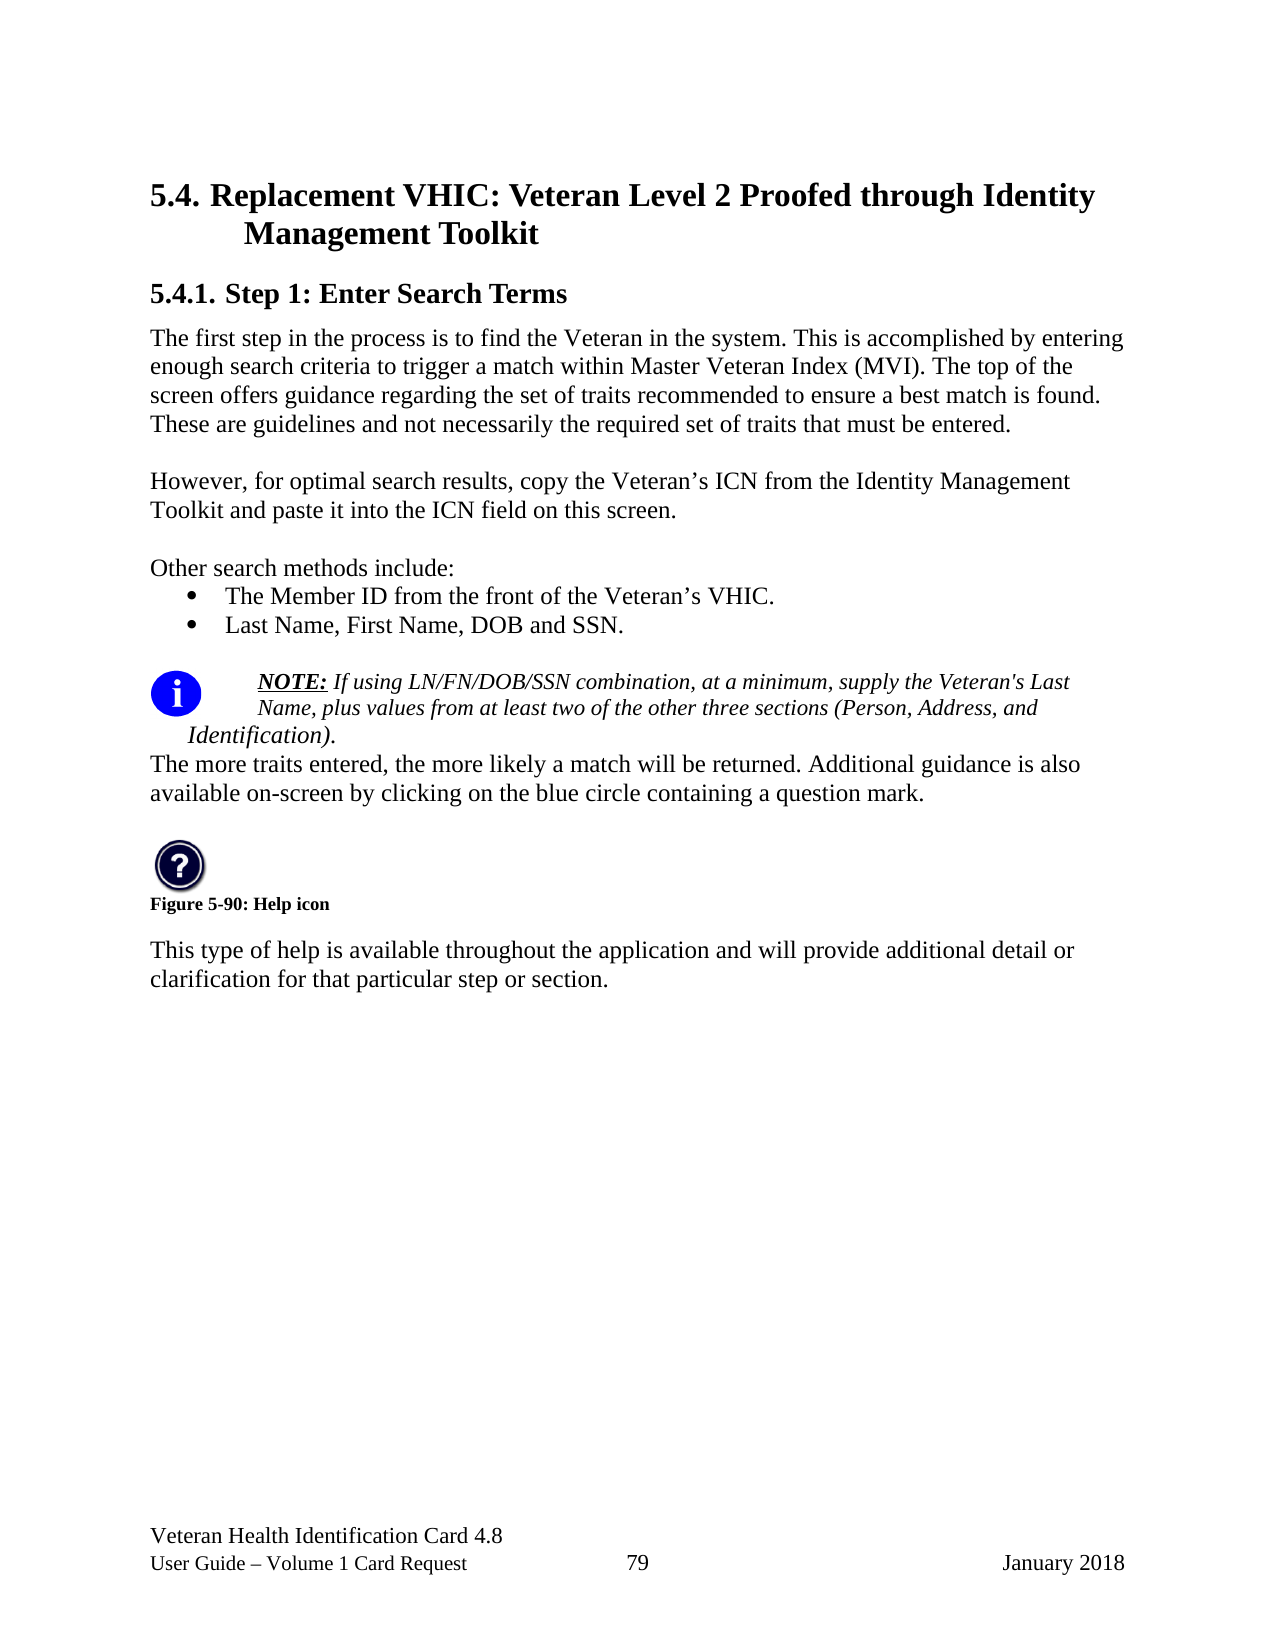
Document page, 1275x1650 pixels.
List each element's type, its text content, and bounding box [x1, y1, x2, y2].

text NOTE: If using LN/FN/DOB/SSN combination, at a minimum, supply the Veteran's Last Name, plus values from at least two of the other three sections (Person, Address, and Identification). [187, 668, 1125, 749]
text The first step in the process is to find the Veteran in the system. This is accomplished by entering enough search criteria to trigger a match within Master Veteran Index (MVI). The top of the screen offers guidance regarding the set of traits recommended to ensure a best match is found. These are guidelines and not necessarily the required set of traits that must be entered. [150, 323, 1125, 438]
text Other search methods include: [150, 553, 1125, 581]
subtitle Step 1: Enter Search Terms [150, 277, 1125, 310]
list The Member ID from the front of the Veteran’s VHIC. [187, 581, 1125, 610]
text The more traits entered, the more likely a match will be returned. Additional guidance is also available on-screen by clicking on the blue circle containing a question mark. [150, 749, 1125, 807]
picture [150, 835, 208, 894]
list Last Name, First Name, DOB and SSN. [187, 610, 1125, 639]
subtitle Replacement VHIC: Veteran Level 2 Proofed through Identity Management Toolkit [150, 175, 1125, 252]
text This type of help is available throughout the application and will provide additional detail or clarification for that particular step or section. [150, 936, 1125, 993]
text However, for optimal search results, copy the Veteran’s ICN from the Identity Management Toolkit and paste it into the ICN field on this screen. [150, 466, 1125, 524]
picture [150, 668, 202, 719]
